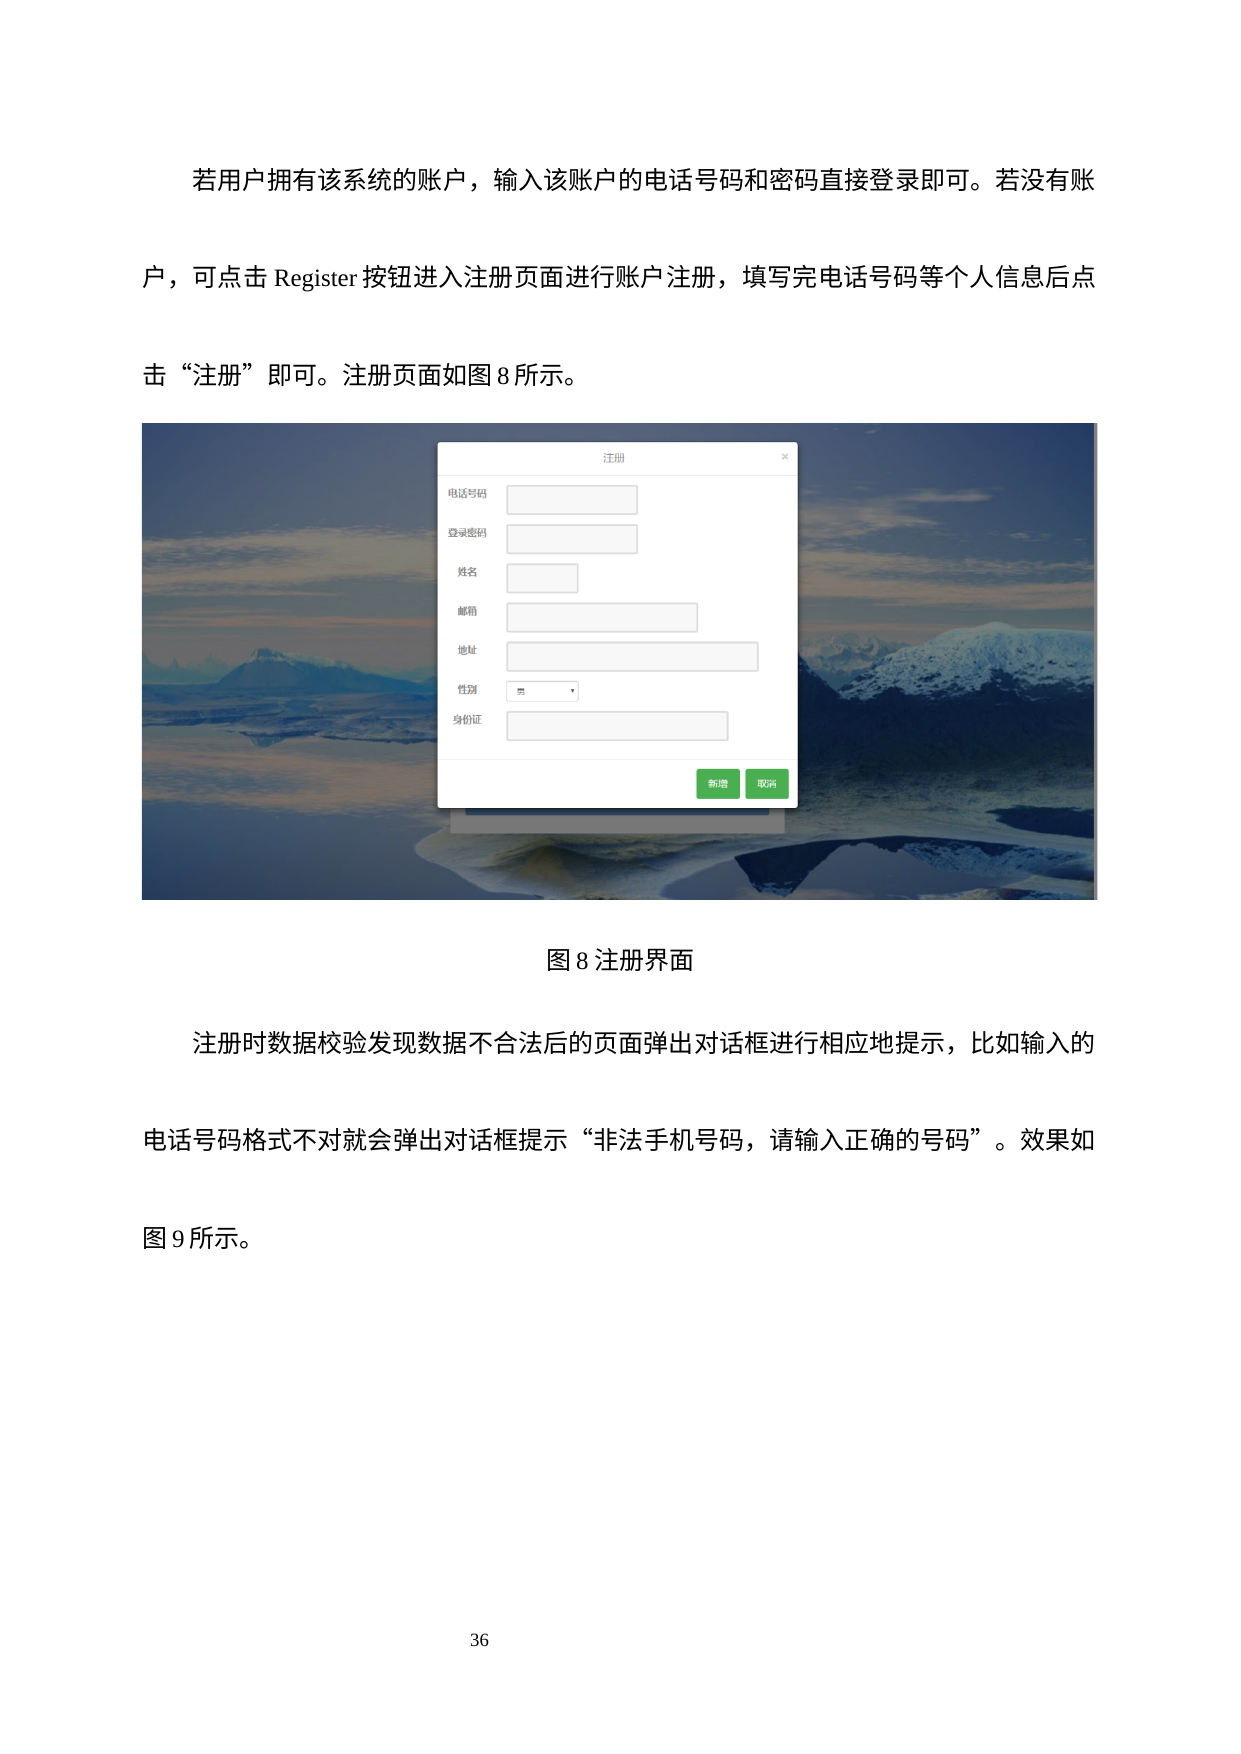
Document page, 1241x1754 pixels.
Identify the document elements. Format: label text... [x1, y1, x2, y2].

text 图8 注册界面 [142, 926, 1098, 991]
text 注册时数据校验发现数据不合法后的页面弹出对话框进行相应地提示，比如输入的电话号码格式不对就会弹出对话框提示“非法手机号码，请输入正确的号码”。效果如图9所示。 [142, 1009, 1098, 1269]
text 若用户拥有该系统的账户，输入该账户的电话号码和密码直接登录即可。若没有账户，可点击Register按钮进入注册页面进行账户注册，填写完电话号码等个人信息后点击“注册”即可。注册页面如图8所示。 [142, 146, 1098, 406]
picture [141, 423, 1098, 900]
